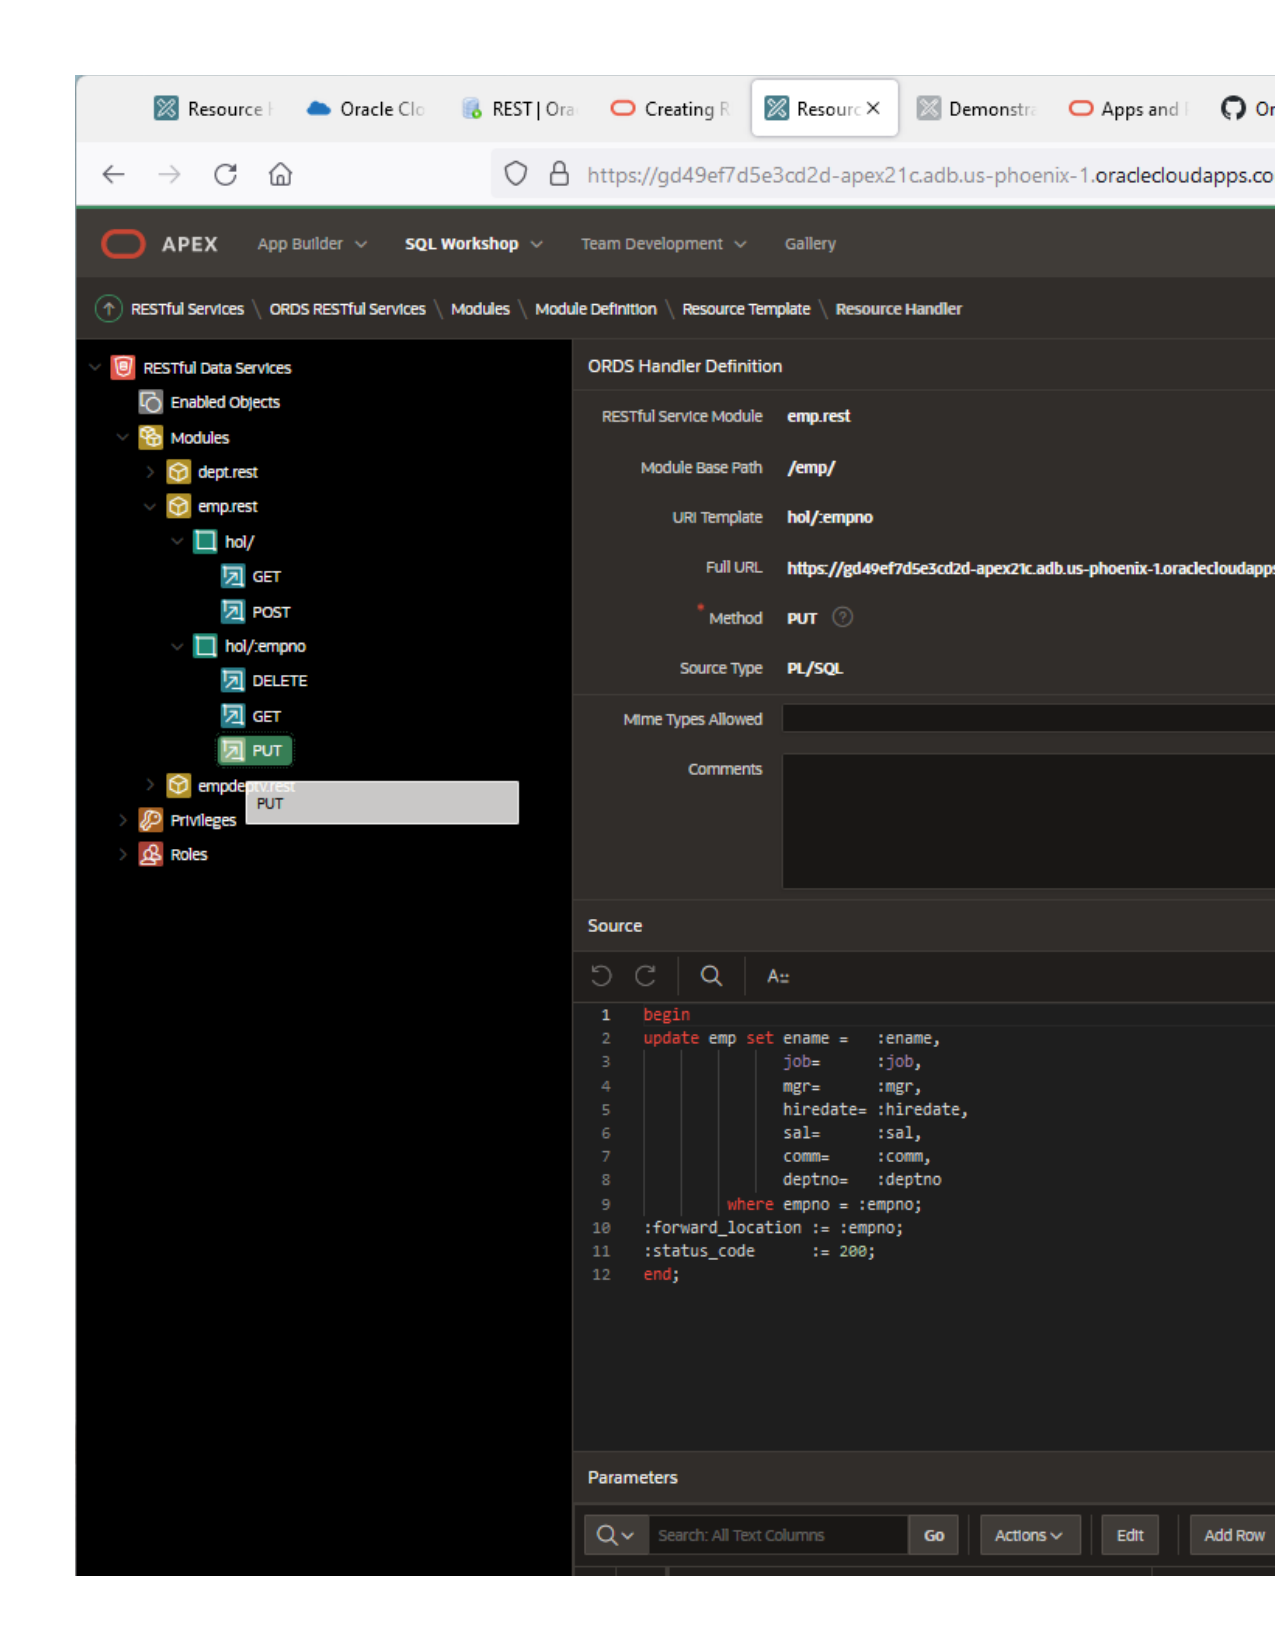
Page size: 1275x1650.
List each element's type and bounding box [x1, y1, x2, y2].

picture [75, 75, 1275, 1576]
